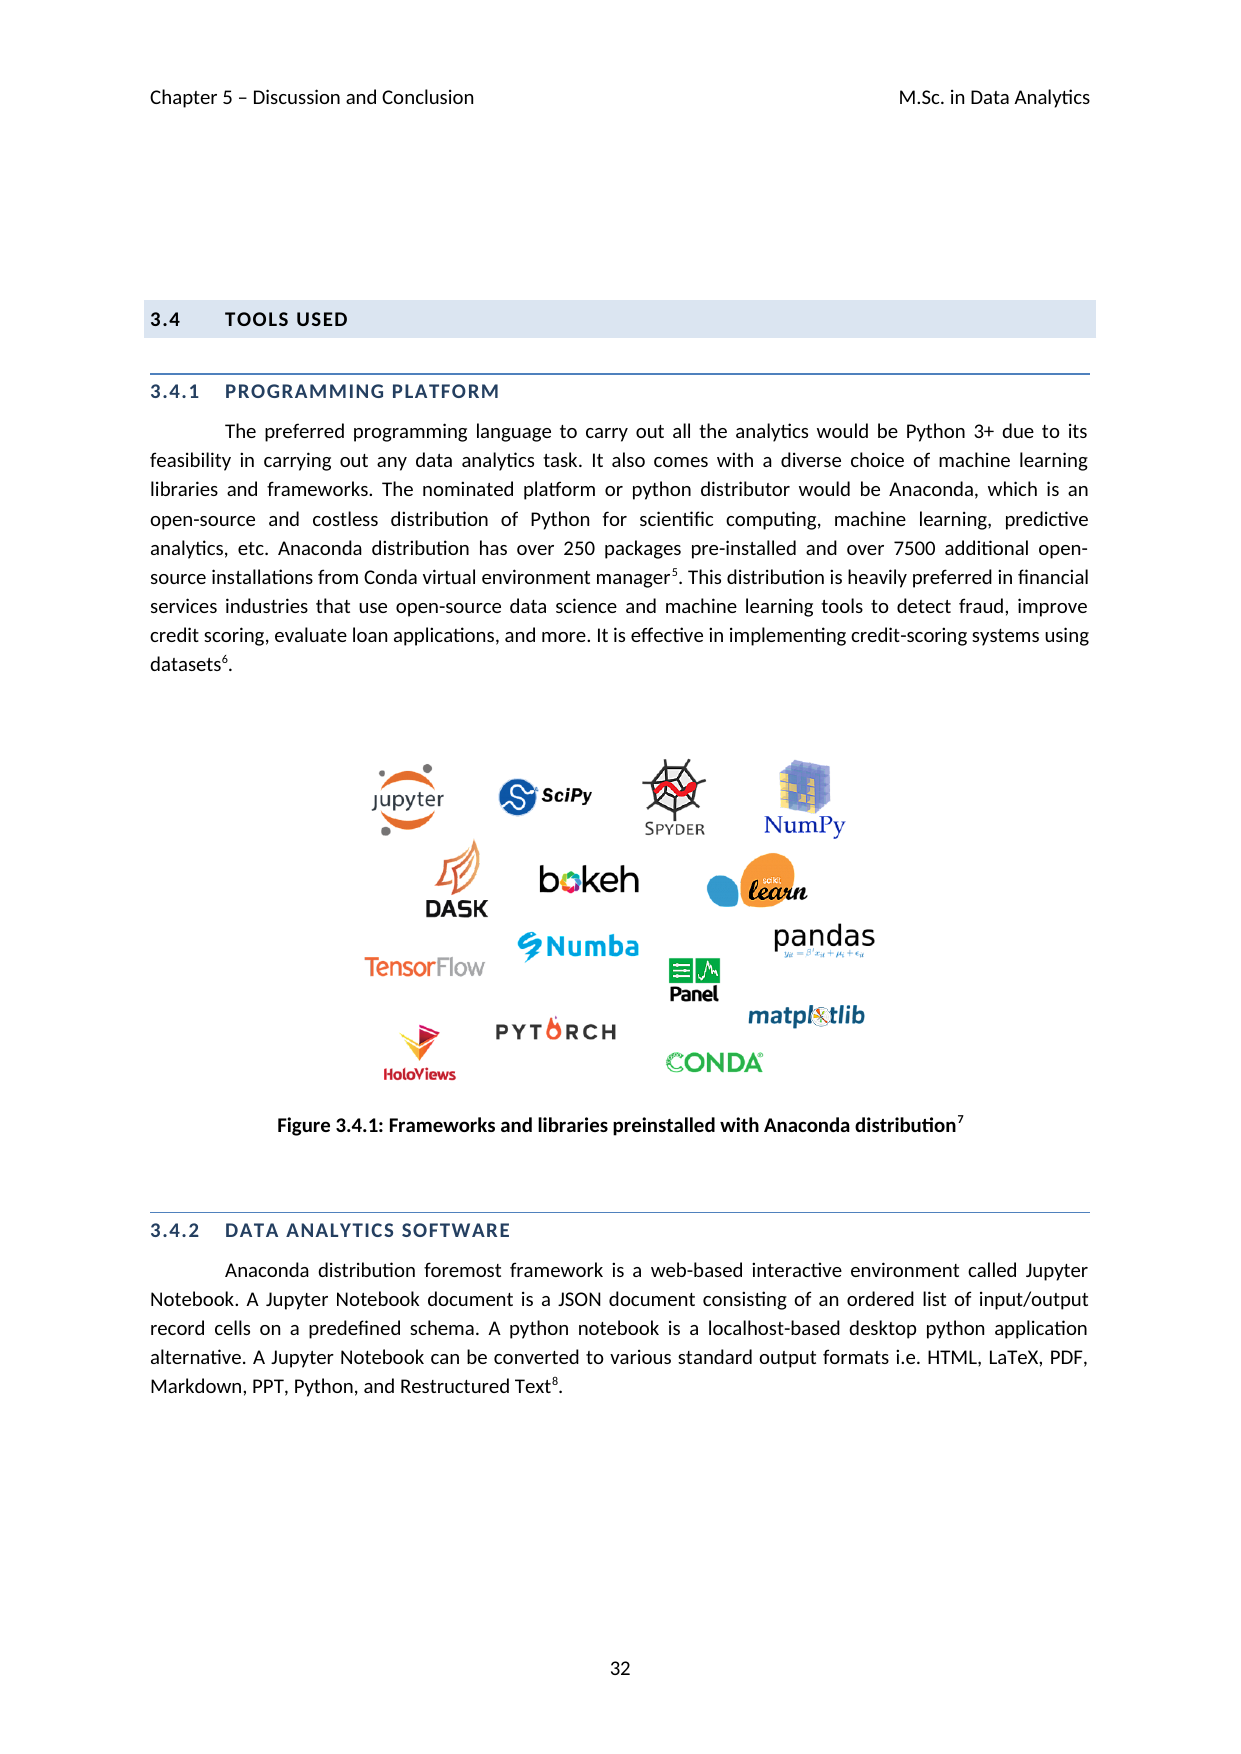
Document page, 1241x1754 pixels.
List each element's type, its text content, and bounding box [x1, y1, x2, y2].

subtitle 3.4.1 Programming Platform [150, 375, 1090, 404]
text Figure 3.4.1: Frameworks and libraries preinstalled with Anaconda distribution7 [150, 1112, 1090, 1137]
subtitle 3.4 Tools Used [150, 306, 1090, 332]
text Anaconda distribution foremost framework is a web-based interactive environment called Jupyter Notebook. A Jupyter Notebook document is a JSON document consisting of an ordered list of input/output record cells on a predefined schema. A python notebook is a localhost-based desktop python application alternative. A Jupyter Notebook can be converted to various standard output formats i.e. HTML, LaTeX, PDF, Markdown, PPT, Python, and Restructured Text8. [150, 1257, 1090, 1399]
picture [362, 751, 878, 1088]
subtitle 3.4.2 Data Analytics Software [150, 1213, 1090, 1243]
text The preferred programming language to carry out all the analytics would be Python 3+ due to its feasibility in carrying out any data analytics task. It also comes with a diverse choice of machine learning libraries and frameworks. The nominated platform or python distributor would be Anaconda, which is an open-source and costless distribution of Python for scientific computing, machine learning, predictive analytics, etc. Anaconda distribution has over 250 packages pre-installed and over 7500 additional open-source installations from Conda virtual environment manager5. This distribution is heavily preferred in financial services industries that use open-source data science and machine learning tools to detect fraud, improve credit scoring, evaluate loan applications, and more. It is effective in implementing credit-scoring systems using datasets6. [150, 418, 1090, 677]
